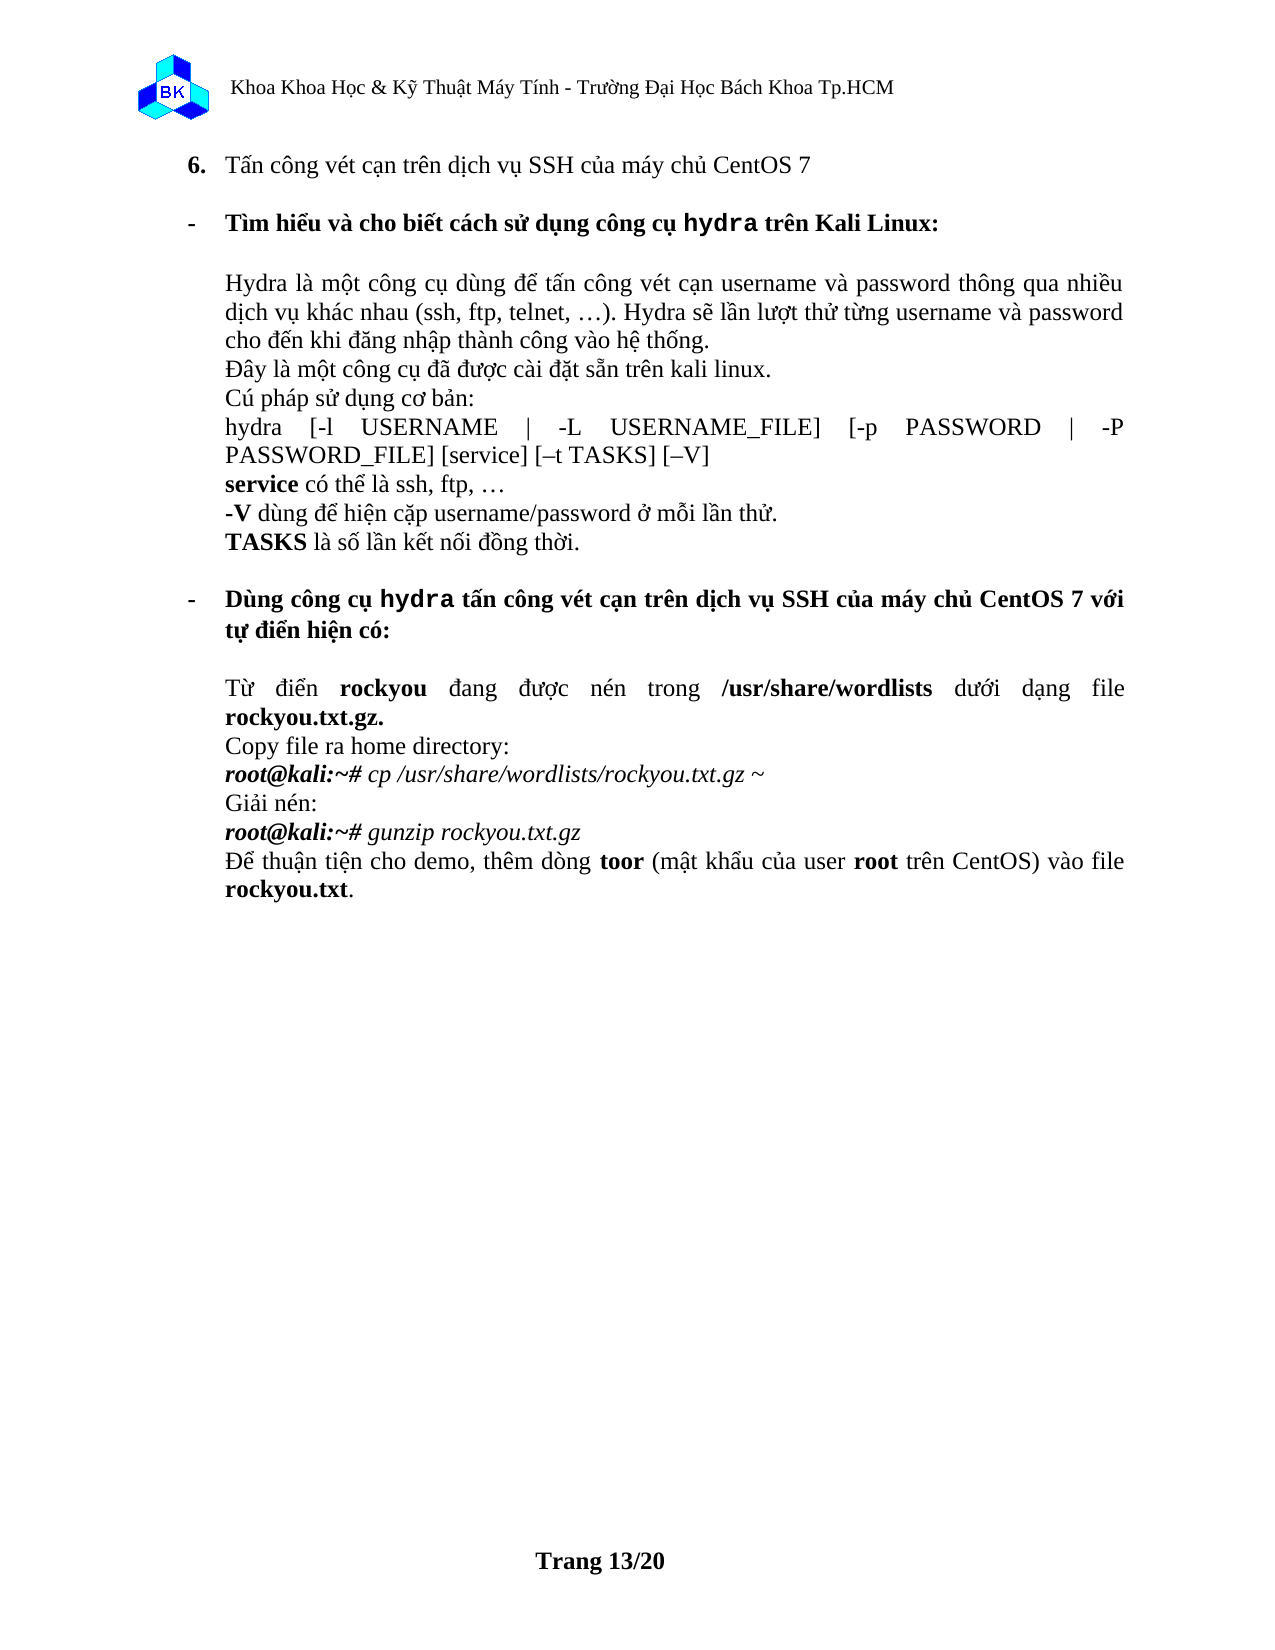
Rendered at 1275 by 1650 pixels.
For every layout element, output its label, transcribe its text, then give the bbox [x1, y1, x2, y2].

list Hydra là một công cụ dùng để tấn công vét cạn username và password thông qua nhiều dịch vụ khác nhau (ssh, ftp, telnet, …). Hydra sẽ lần lượt thử từng username và password cho đến khi đăng nhập thành công vào hệ thống. [225, 268, 1125, 354]
list TASKS là số lần kết nối đồng thời. [225, 527, 1125, 555]
list Giải nén: [225, 788, 1125, 817]
picture [131, 48, 214, 132]
list Để thuận tiện cho demo, thêm dòng toor (mật khẩu của user root trên CentOS) vào file rockyou.txt. [225, 846, 1125, 903]
list Dùng công cụ hydra tấn công vét cạn trên dịch vụ SSH của máy chủ CentOS 7 với tự điển hiện có: [187, 584, 1125, 644]
list Tìm hiểu và cho biết cách sử dụng công cụ hydra trên Kali Linux: [187, 208, 1125, 239]
list root@kali:~# gunzip rockyou.txt.gz [225, 817, 1125, 846]
list hydra [-l USERNAME | -L USERNAME_FILE] [-p PASSWORD | -P PASSWORD_FILE] [service] [–t TASKS] [–V] [225, 412, 1125, 469]
list Tấn công vét cạn trên dịch vụ SSH của máy chủ CentOS 7 [187, 150, 1125, 179]
list Cú pháp sử dụng cơ bản: [225, 383, 1125, 412]
list service có thể là ssh, ftp, … [225, 469, 1125, 498]
list Copy file ra home directory: [225, 731, 1125, 759]
list Đây là một công cụ đã được cài đặt sẵn trên kali linux. [225, 354, 1125, 383]
list -V dùng để hiện cặp username/password ở mỗi lần thử. [225, 498, 1125, 527]
list root@kali:~# cp /usr/share/wordlists/rockyou.txt.gz ~ [225, 759, 1125, 788]
list Từ điển rockyou đang được nén trong /usr/share/wordlists dưới dạng file rockyou.txt.gz. [225, 673, 1125, 731]
